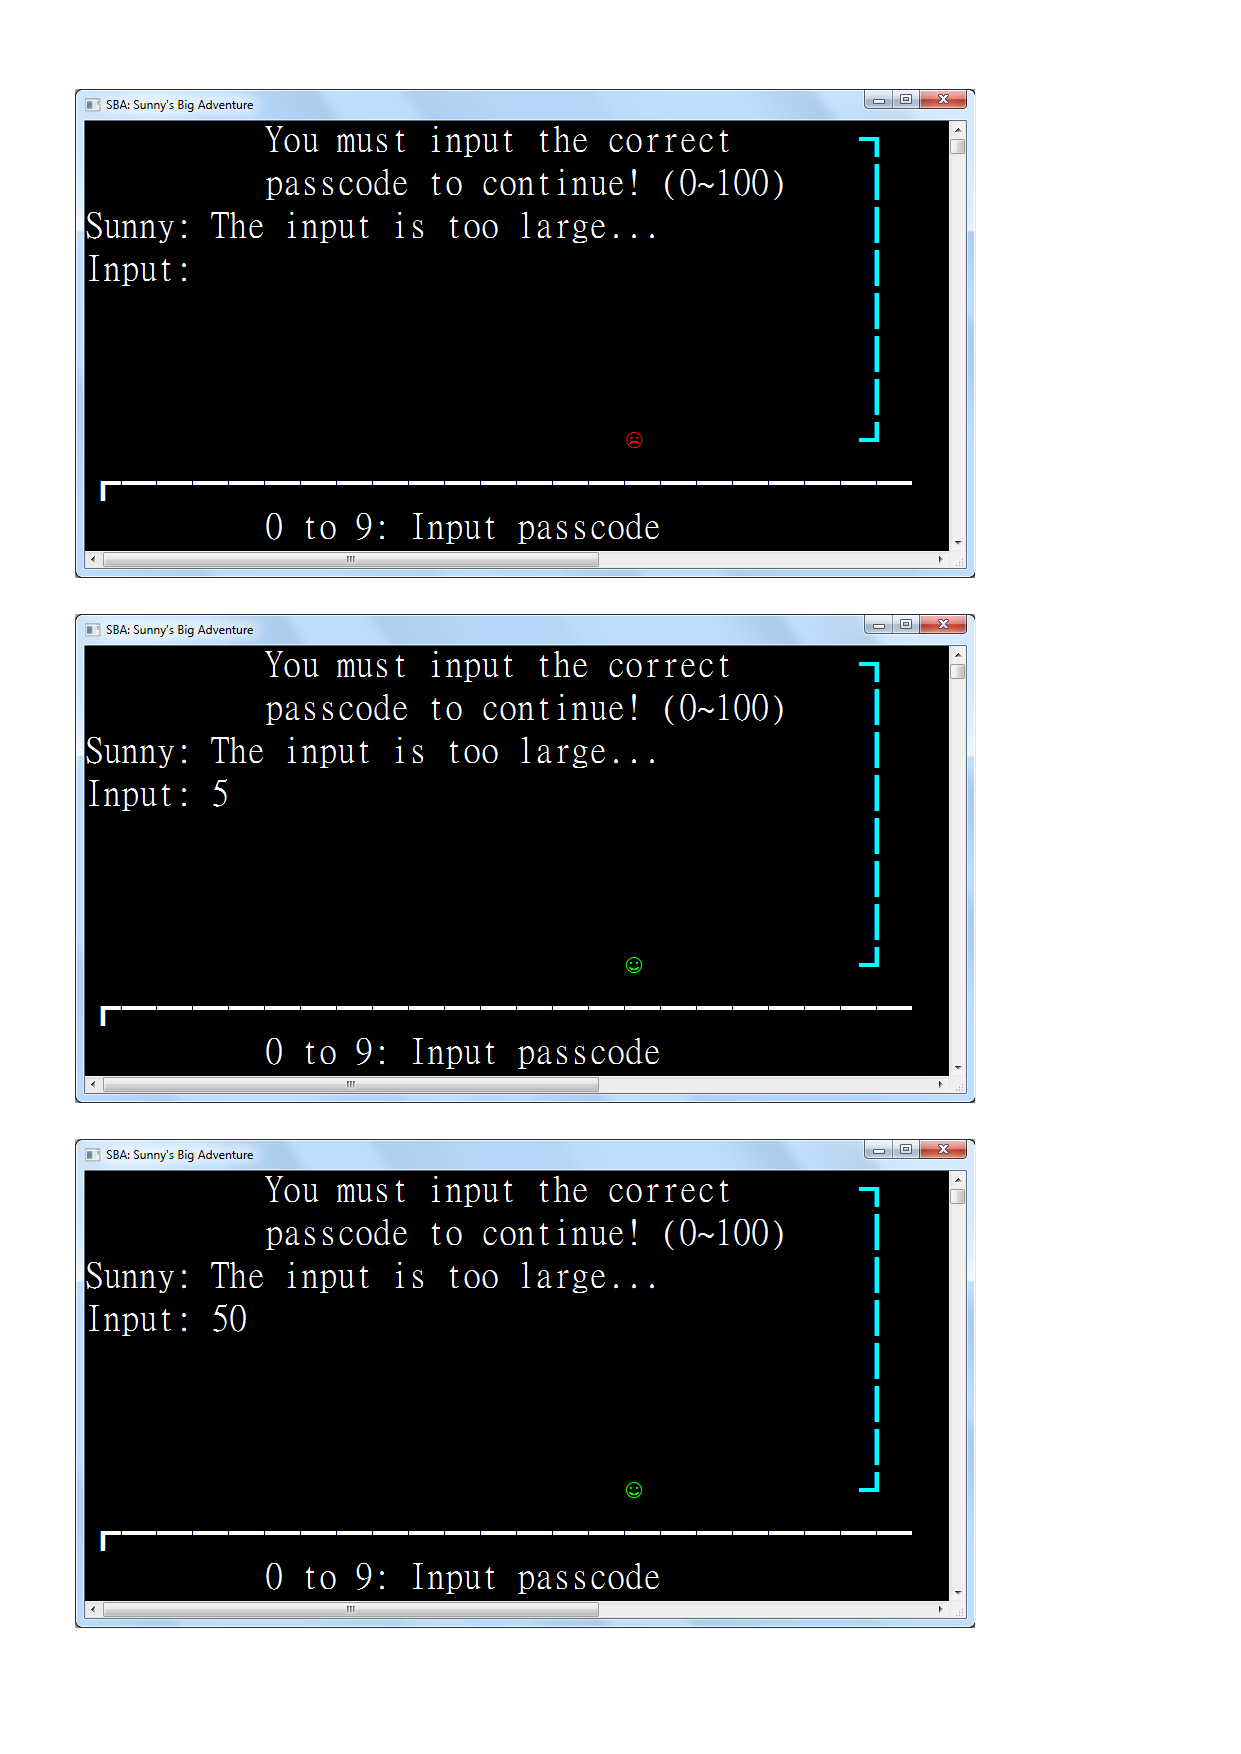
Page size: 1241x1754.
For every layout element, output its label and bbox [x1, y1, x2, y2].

picture [75, 1139, 976, 1628]
picture [75, 614, 976, 1103]
picture [75, 89, 976, 578]
